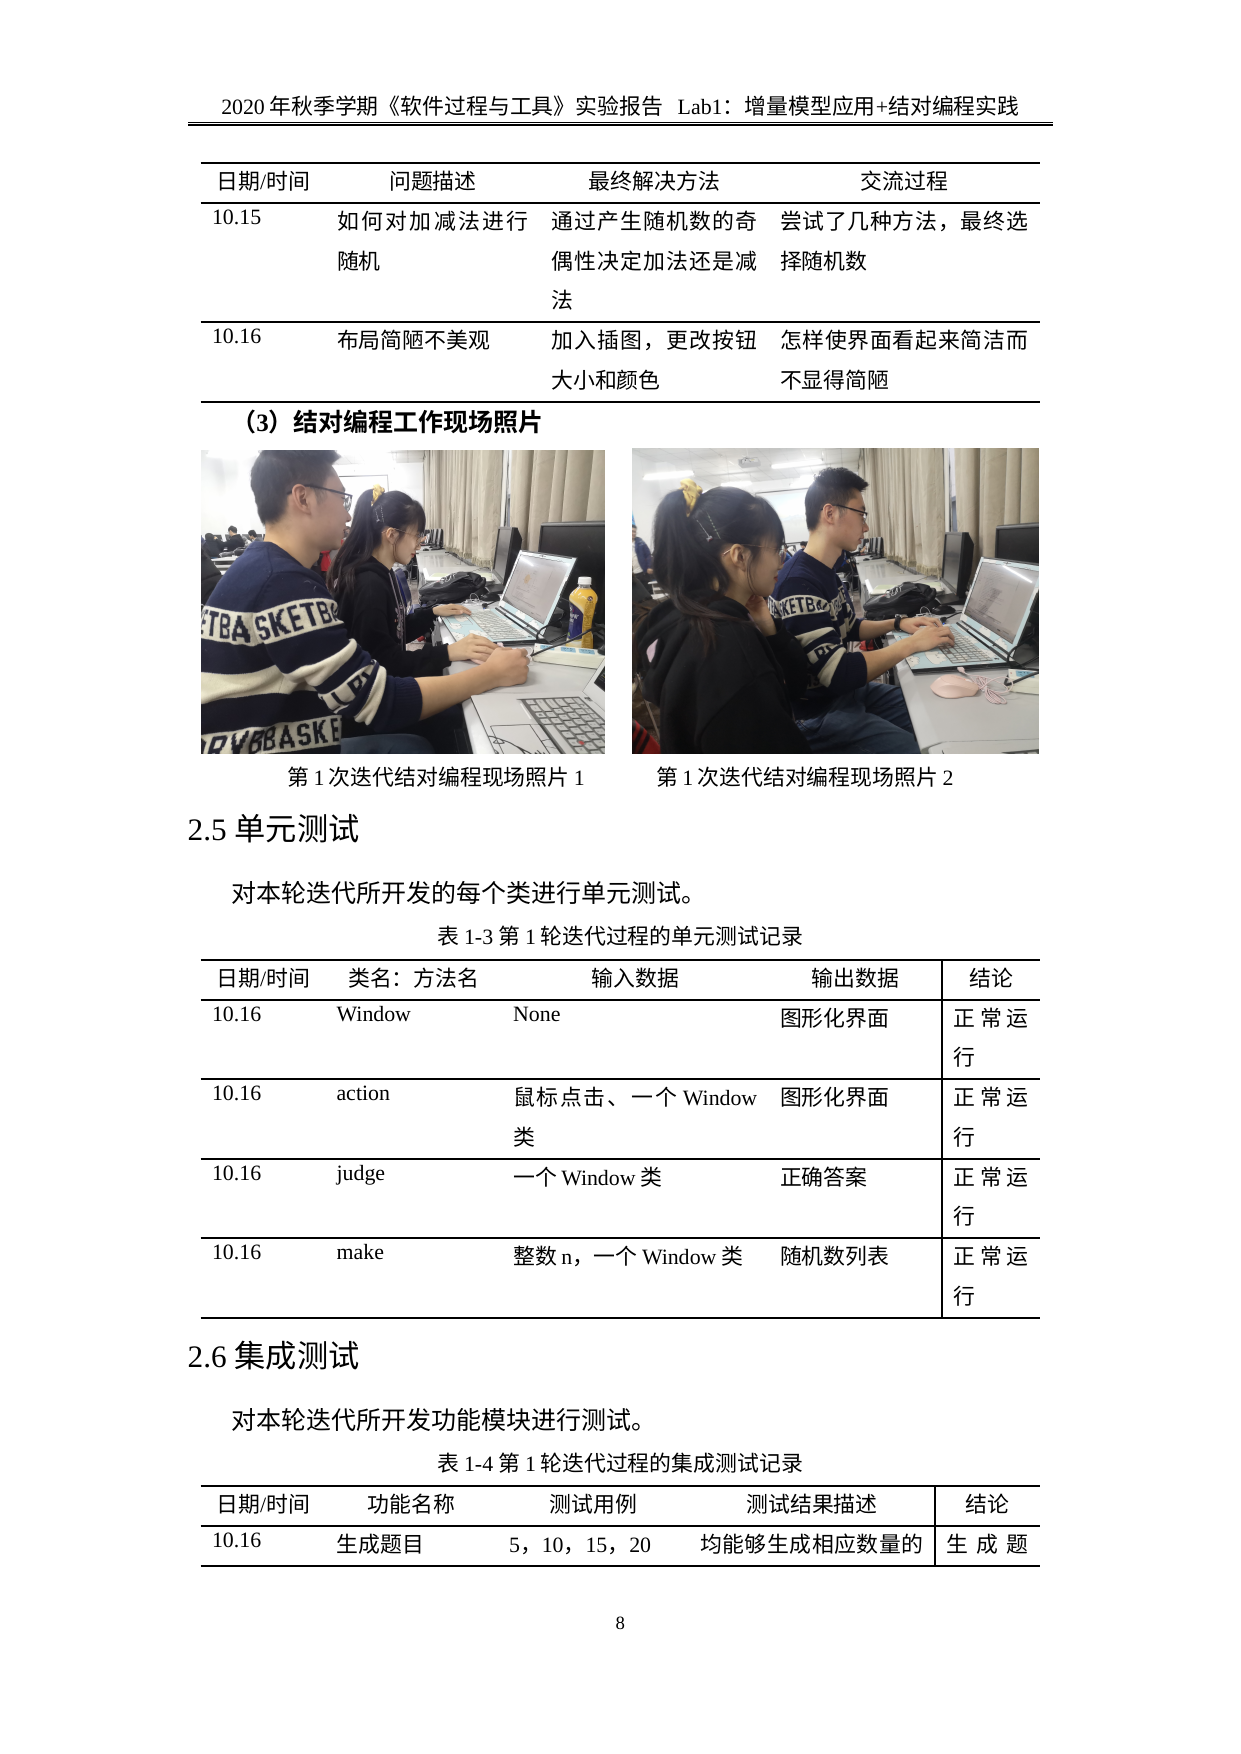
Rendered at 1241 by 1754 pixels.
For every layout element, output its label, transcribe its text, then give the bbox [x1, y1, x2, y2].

picture [632, 448, 1039, 754]
text 表1-3 第1轮迭代过程的单元测试记录 [187, 919, 1053, 951]
table_cell Window [325, 1001, 502, 1078]
table_cell 整数n，一个Window类 [502, 1239, 768, 1317]
table_cell 10.15 [201, 204, 326, 321]
table_header 日期/时间 [201, 164, 326, 202]
table_cell 正常运行 [943, 1239, 1040, 1317]
table_header 日期/时间 [201, 961, 325, 998]
table_header 交流过程 [769, 164, 1040, 202]
table_cell 布局简陋不美观 [326, 323, 540, 401]
table_cell 鼠标点击、一个Window类 [502, 1080, 768, 1158]
table_cell 一个Window类 [502, 1160, 768, 1237]
table_cell 5，10，15，20 [498, 1527, 689, 1565]
table_header 结论 [936, 1487, 1040, 1525]
table_header 最终解决方法 [540, 164, 768, 202]
table_cell 正确答案 [769, 1160, 941, 1237]
table_cell 图形化界面 [769, 1001, 941, 1078]
table_cell 怎样使界面看起来简洁而不显得简陋 [769, 323, 1040, 401]
picture [201, 450, 605, 754]
table_cell 10.16 [201, 323, 326, 401]
table_header 测试用例 [498, 1487, 689, 1525]
table_header 输入数据 [502, 961, 768, 998]
table_cell 图形化界面 [769, 1080, 941, 1158]
text 第1次迭代结对编程现场照片1 第1次迭代结对编程现场照片2 [187, 759, 1053, 792]
table_cell 10.16 [201, 1239, 325, 1317]
table_cell 生成题目 [325, 1527, 498, 1565]
table_header 问题描述 [326, 164, 540, 202]
table_cell 10.16 [201, 1527, 325, 1565]
table_cell 10.16 [201, 1160, 325, 1237]
subtitle 单元测试 [187, 804, 1053, 850]
table_cell 正常运行 [943, 1160, 1040, 1237]
table_header 输出数据 [769, 961, 941, 998]
table_cell 尝试了几种方法，最终选择随机数 [769, 204, 1040, 321]
table_cell 随机数列表 [769, 1239, 941, 1317]
text （3）结对编程工作现场照片 [231, 403, 1053, 439]
table_cell 10.16 [201, 1001, 325, 1078]
subtitle 集成测试 [187, 1331, 1053, 1377]
text 表1-4 第1轮迭代过程的集成测试记录 [187, 1446, 1053, 1477]
table_cell 10.16 [201, 1080, 325, 1158]
table_cell 如何对加减法进行随机 [326, 204, 540, 321]
table_cell 加入插图，更改按钮大小和颜色 [540, 323, 768, 401]
table_cell None [502, 1001, 768, 1078]
table_cell 通过产生随机数的奇偶性决定加法还是减法 [540, 204, 768, 321]
table_header 日期/时间 [201, 1487, 325, 1525]
table_cell judge [325, 1160, 502, 1237]
table_cell 正常运行 [943, 1080, 1040, 1158]
table_header 类名：方法名 [325, 961, 502, 998]
table_header 结论 [943, 961, 1040, 998]
table_cell 均能够生成相应数量的题目 [689, 1527, 934, 1565]
table_header 功能名称 [325, 1487, 498, 1525]
table_cell action [325, 1080, 502, 1158]
text 对本轮迭代所开发的每个类进行单元测试。 [231, 873, 1053, 910]
table_cell 生成题目功能完善 [936, 1527, 1040, 1565]
table_cell make [325, 1239, 502, 1317]
table_header 测试结果描述 [689, 1487, 934, 1525]
table_cell 正常运行 [943, 1001, 1040, 1078]
text 对本轮迭代所开发功能模块进行测试。 [231, 1400, 1053, 1437]
